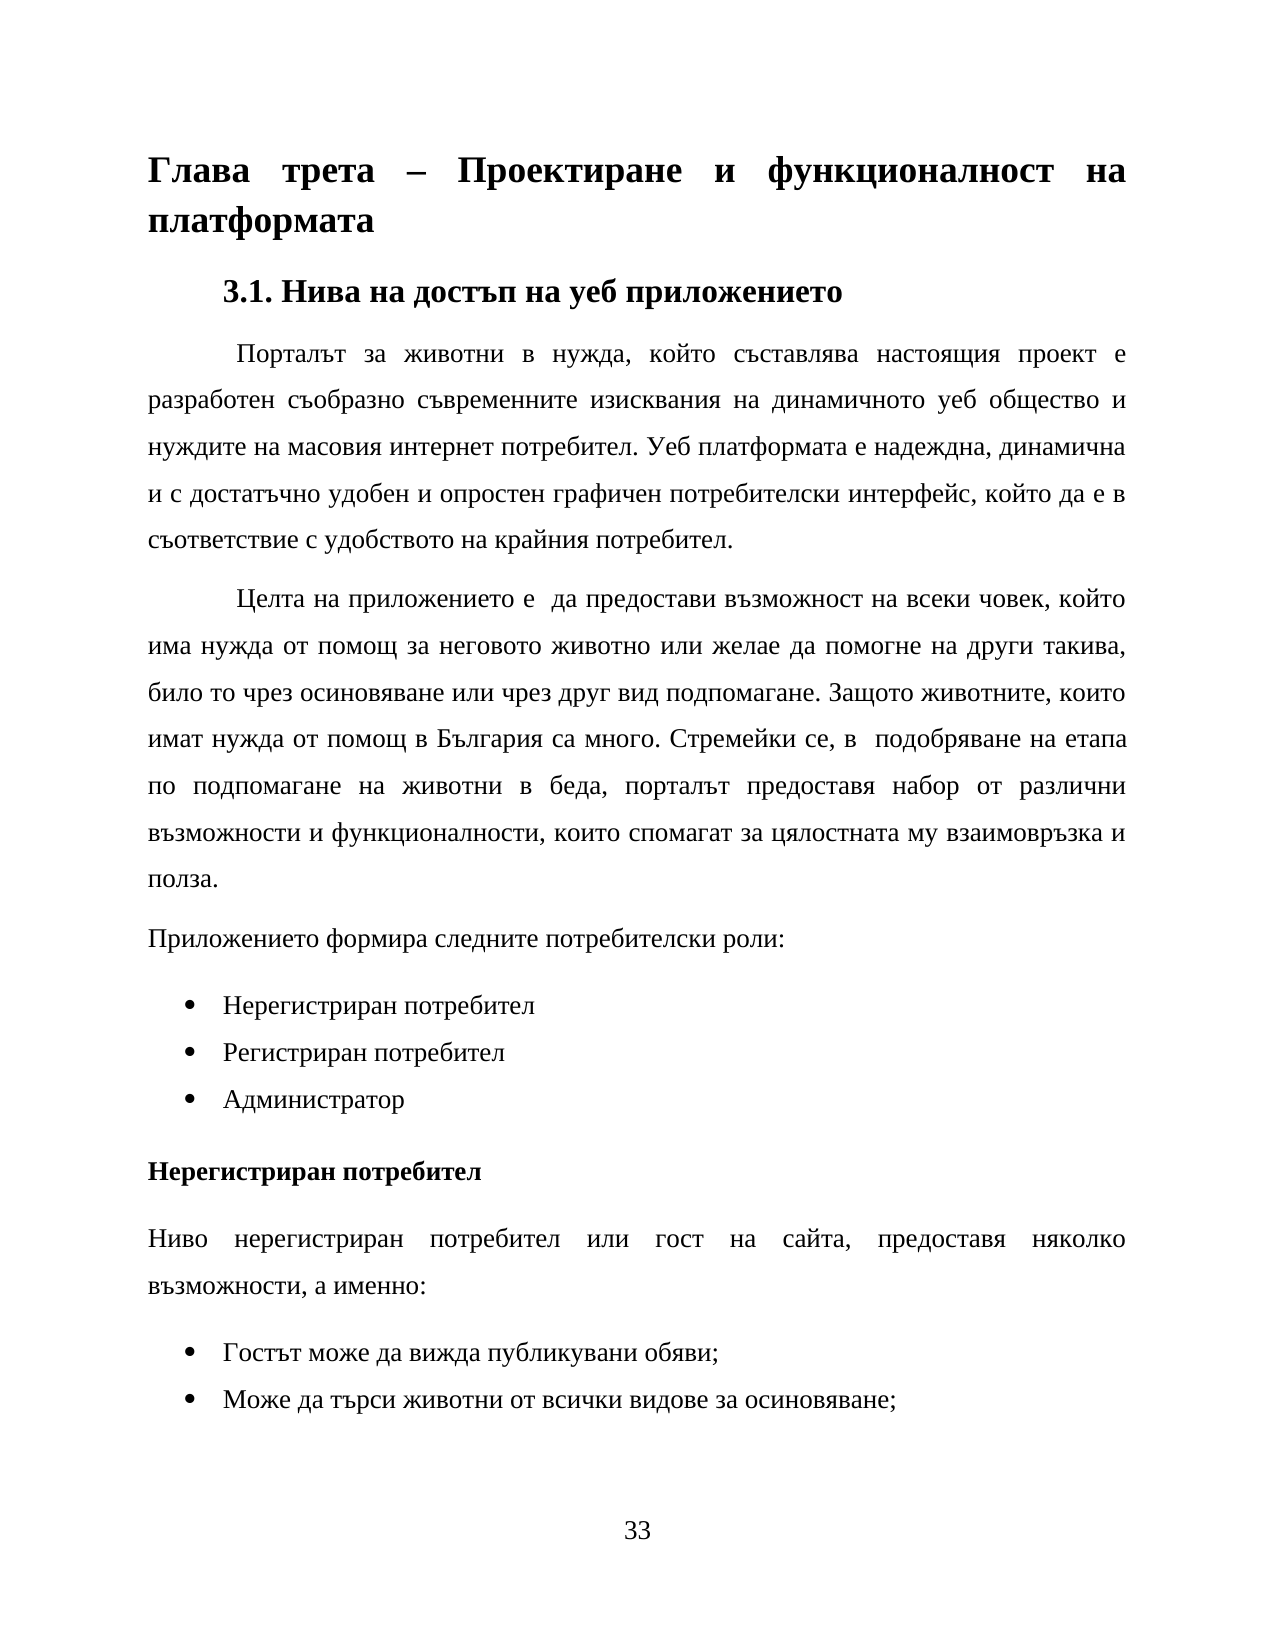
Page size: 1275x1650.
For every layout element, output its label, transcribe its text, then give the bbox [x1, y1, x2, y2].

text 3.1. Нива на достъп на уеб приложението [223, 272, 1127, 310]
list Гостът може да вижда публикувани обяви; [185, 1336, 1127, 1368]
list Може да търси животни от всички видове за осиновяване; [185, 1383, 1127, 1414]
list Регистриран потребител [185, 1036, 1127, 1067]
text Глава трета – Проектиране и функционалност на платформата [148, 148, 1127, 240]
text Нерегистриран потребител [148, 1155, 1127, 1186]
list Администратор [185, 1083, 1127, 1114]
list Нерегистриран потребител [185, 989, 1127, 1020]
text Целта на приложението е да предостави възможност на всеки човек, който има нужда от помощ за неговото животно или желае да помогне на други такива, било то чрез осиновяване или чрез друг вид подпомагане. Защото животните, които имат нужда от помощ в България са много. Стремейки се, в подобряване на етапа по подпомагане на животни в беда, порталът предоставя набор от различни възможности и функционалности, които спомагат за цялостната му взаимовръзка и полза. [148, 582, 1127, 894]
text Приложението формира следните потребителски роли: [148, 922, 1127, 953]
text Порталът за животни в нужда, който съставлява настоящия проект е разработен съобразно съвременните изисквания на динамичното уеб общество и нуждите на масовия интернет потребител. Уеб платформата е надеждна, динамична и с достатъчно удобен и опростен графичен потребителски интерфейс, който да е в съответствие с удобството на крайния потребител. [148, 337, 1127, 554]
text Ниво нерегистриран потребител или гост на сайта, предоставя няколко възможности, а именно: [148, 1222, 1127, 1300]
